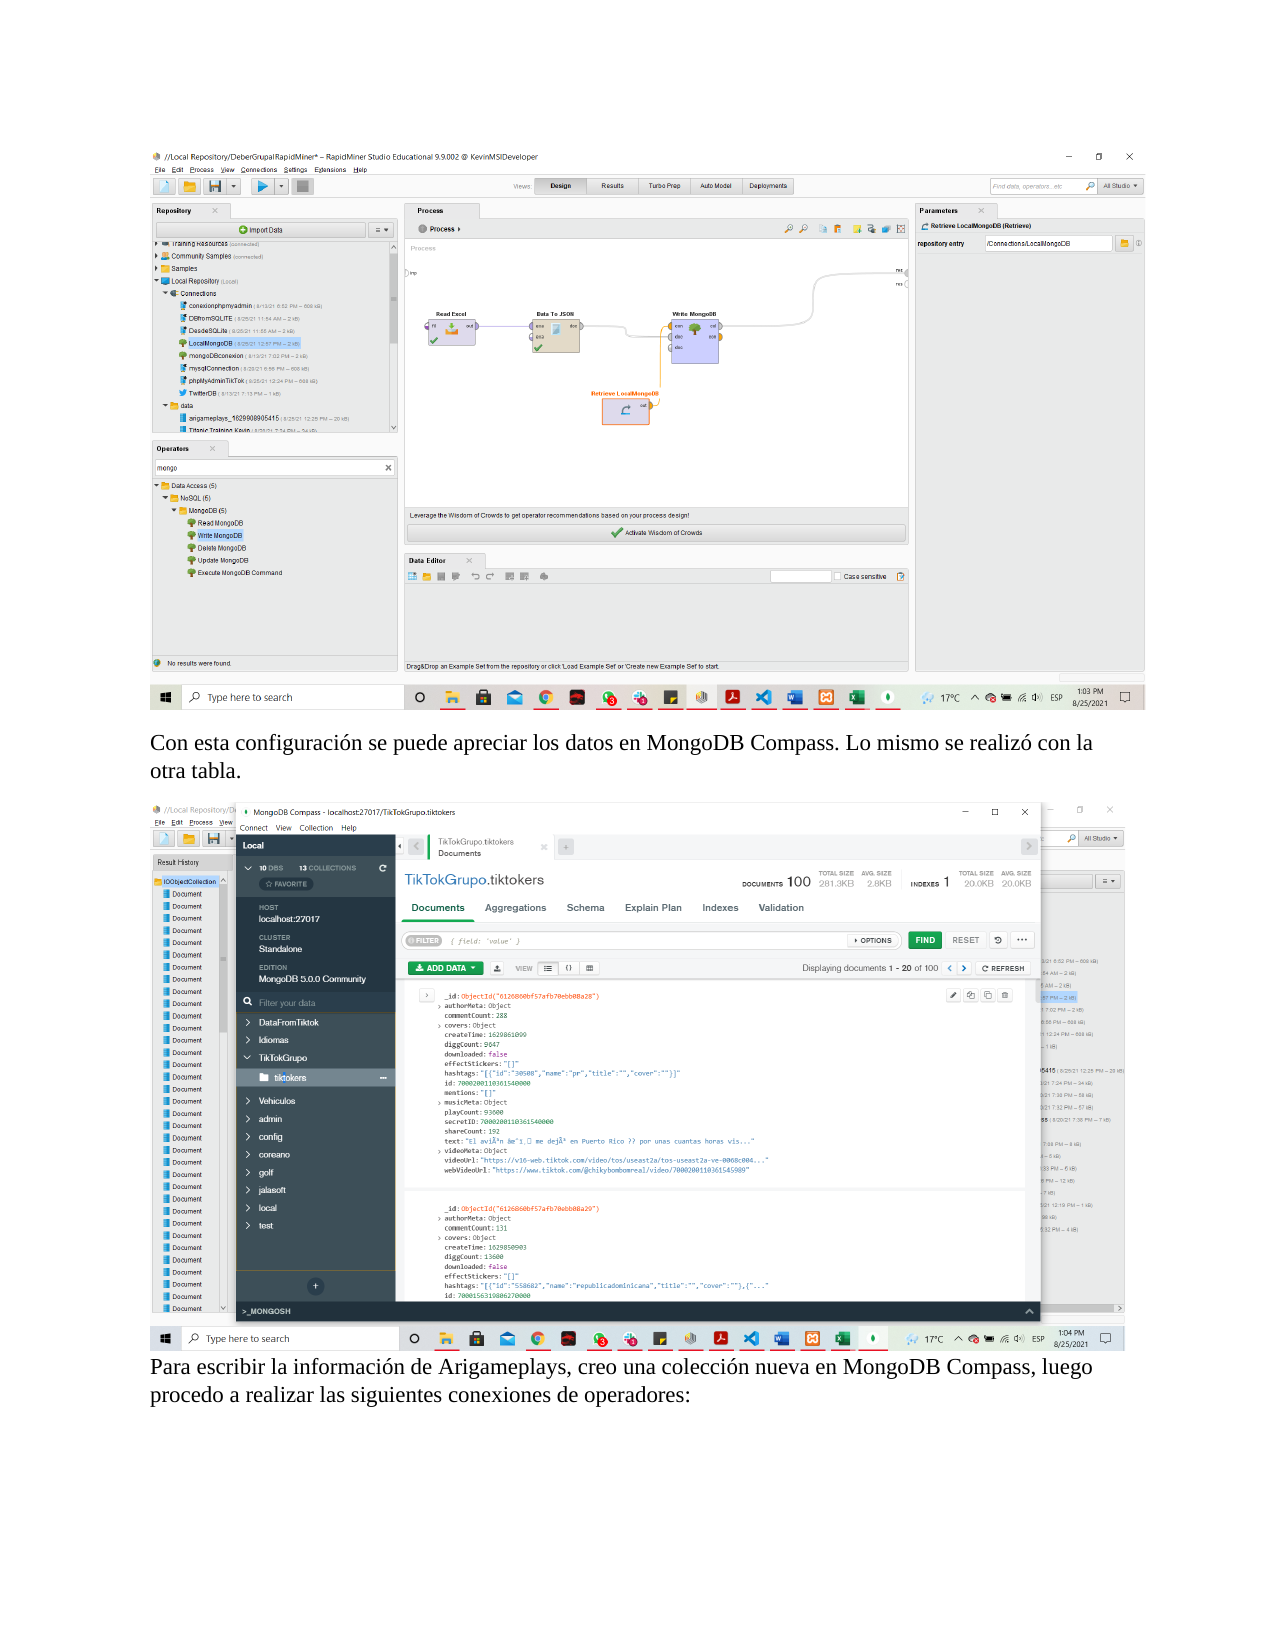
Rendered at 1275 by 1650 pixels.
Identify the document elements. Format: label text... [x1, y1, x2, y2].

picture [150, 802, 1125, 1351]
picture [150, 150, 1146, 710]
text Con esta configuración se puede apreciar los datos en MongoDB Compass. Lo mismo se realizó con la otra tabla. [150, 729, 1125, 784]
text Para escribir la información de Arigameplays, creo una colección nueva en MongoDB Compass, luego procedo a realizar las siguientes conexiones de operadores: [150, 1351, 1125, 1408]
